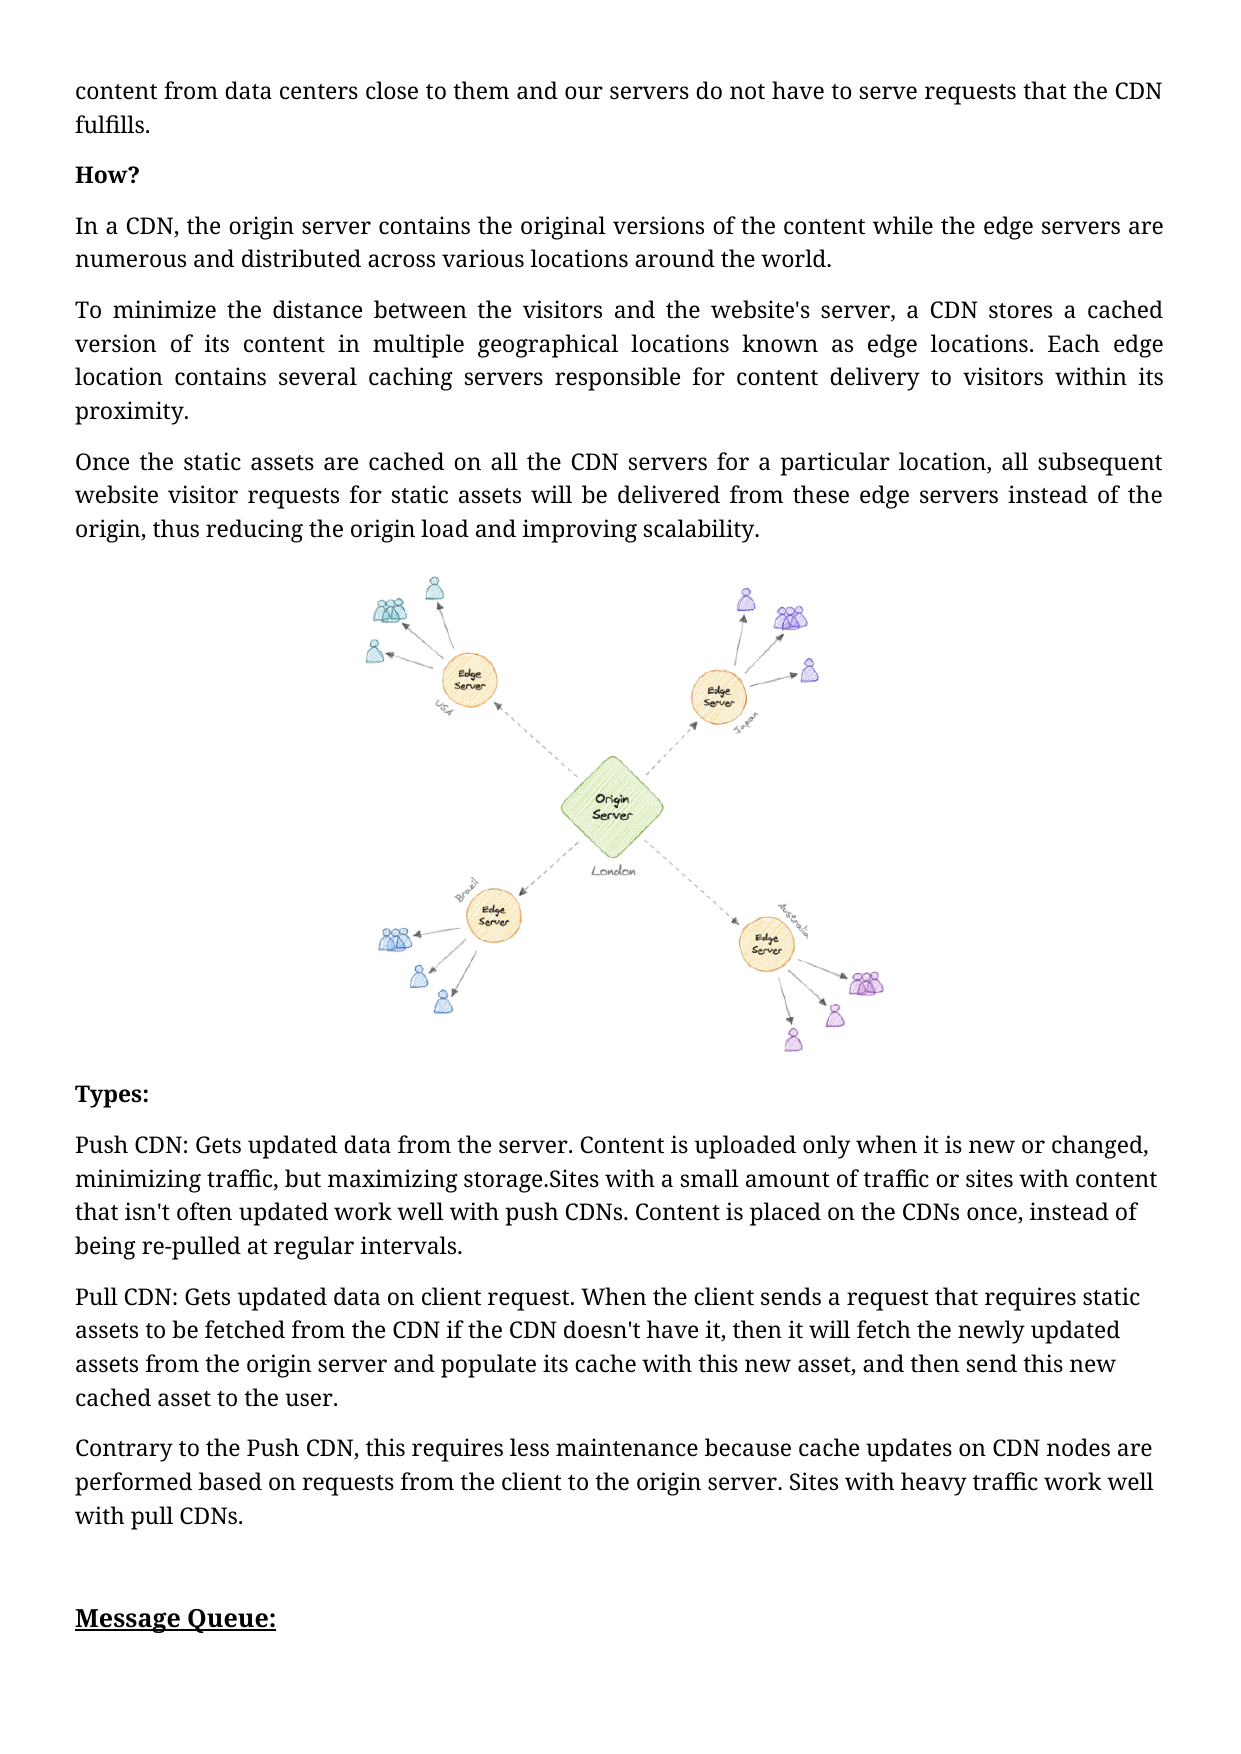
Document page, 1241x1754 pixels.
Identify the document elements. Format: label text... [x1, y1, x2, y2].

text How? [75, 159, 1165, 190]
text Message Queue: [75, 1601, 1165, 1634]
text In a CDN, the origin server contains the original versions of the content while the edge servers are numerous and distributed across various locations around the world. [75, 209, 1165, 274]
text Once the static assets are cached on all the CDN servers for a particular location, all subsequent website visitor requests for static assets will be delivered from these edge servers instead of the origin, thus reducing the origin load and improving scalability. [75, 445, 1165, 544]
picture [329, 563, 911, 1060]
text Types: [75, 1078, 1165, 1110]
text Push CDN: Gets updated data from the server. Content is uploaded only when it is new or changed, minimizing traffic, but maximizing storage.Sites with a small amount of traffic or sites with content that isn't often updated work well with push CDNs. Content is placed on the CDNs once, instead of being re-pulled at regular intervals. [75, 1129, 1165, 1261]
text Contrary to the Push CDN, this requires less maintenance because cache updates on CDN nodes are performed based on requests from the client to the origin server. Sites with heavy traffic work well with pull CDNs. [75, 1432, 1165, 1531]
text Pull CDN: Gets updated data on client request. When the client sends a request that requires static assets to be fetched from the CDN if the CDN doesn't have it, then it will fetch the newly updated assets from the origin server and populate its cache with this new asset, and then send this new cached asset to the user. [75, 1281, 1165, 1413]
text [75, 75, 1165, 140]
text To minimize the distance between the visitors and the website's server, a CDN stores a cached version of its content in multiple geographical locations known as edge locations. Each edge location contains several caching servers responsible for content delivery to visitors within its proximity. [75, 294, 1165, 426]
